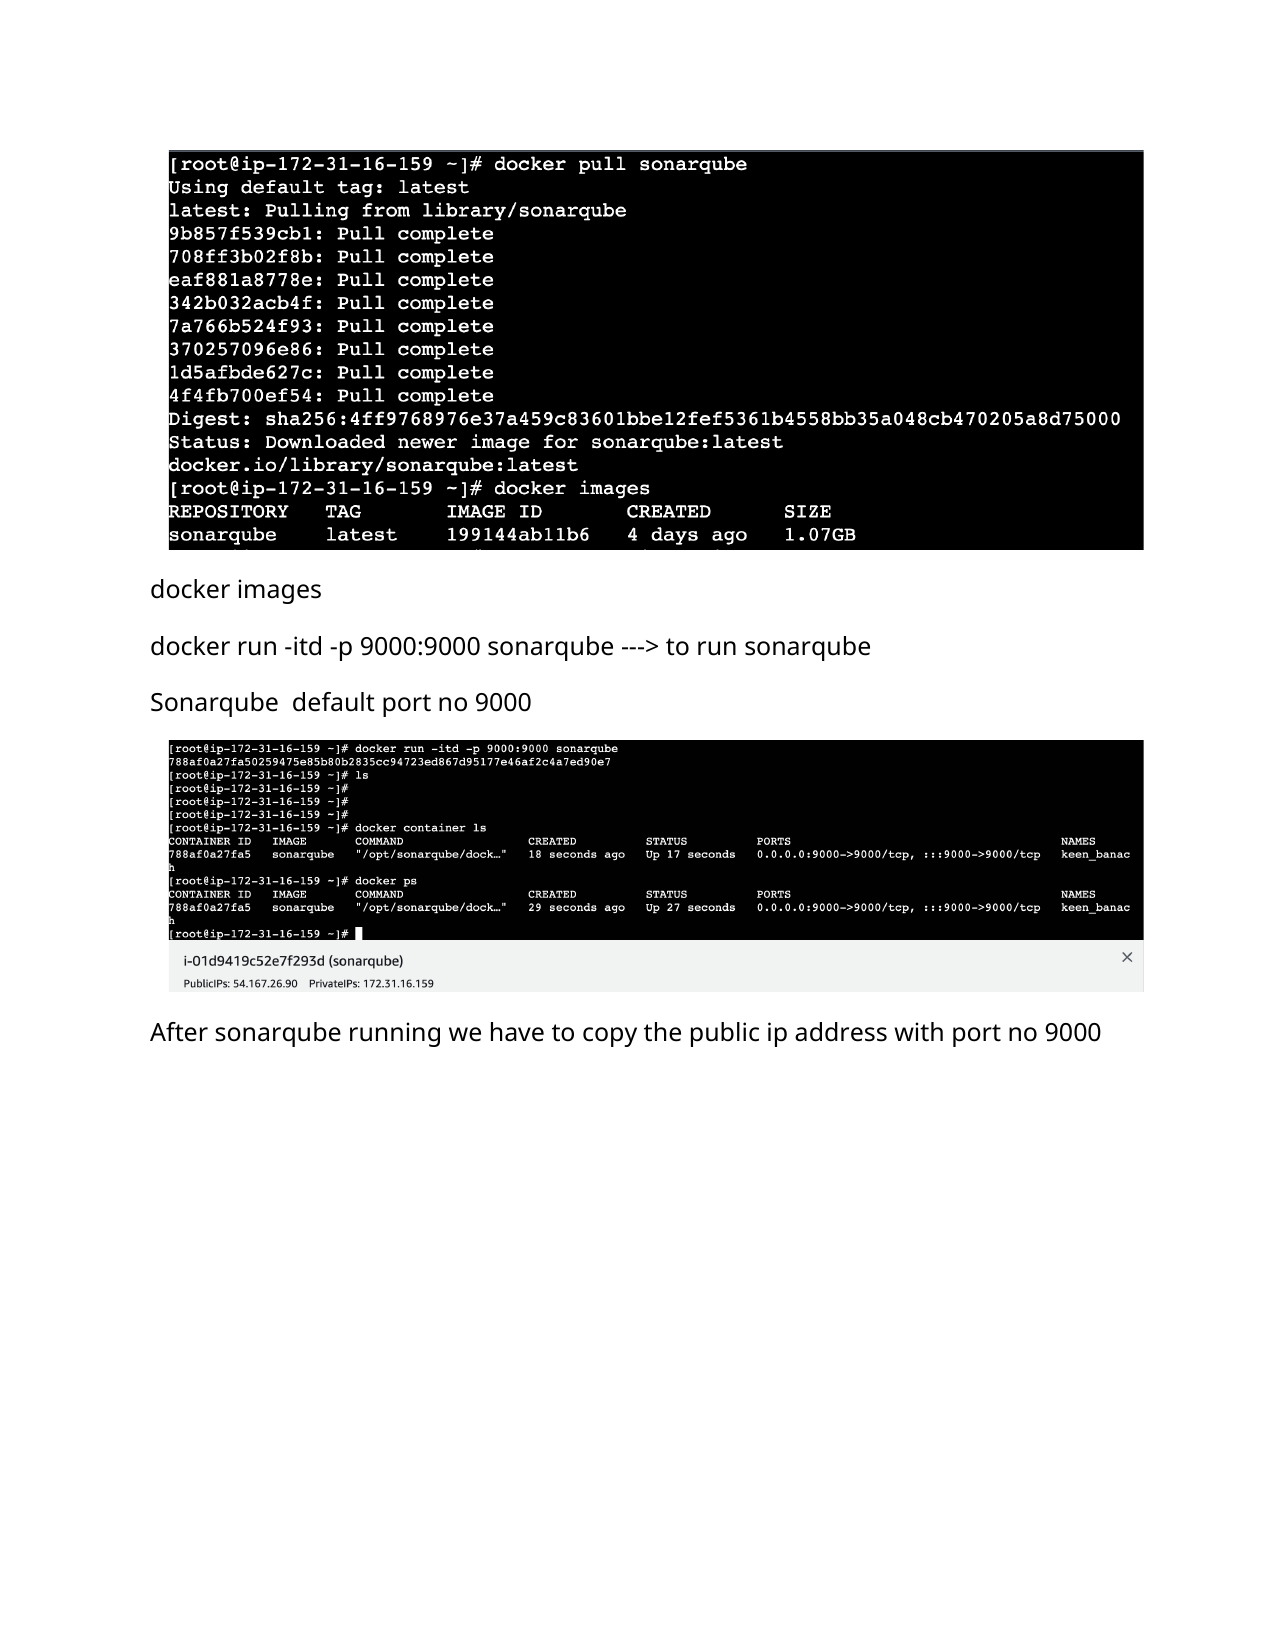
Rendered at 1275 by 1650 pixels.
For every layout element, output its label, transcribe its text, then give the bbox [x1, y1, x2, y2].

text docker images [150, 572, 1125, 606]
text docker run -itd -p 9000:9000 sonarqube ---> to run sonarqube [150, 628, 1125, 662]
text Sonarqube default port no 9000 [150, 684, 1125, 718]
text After sonarqube running we have to copy the public ip address with port no 9000 [150, 1014, 1125, 1048]
